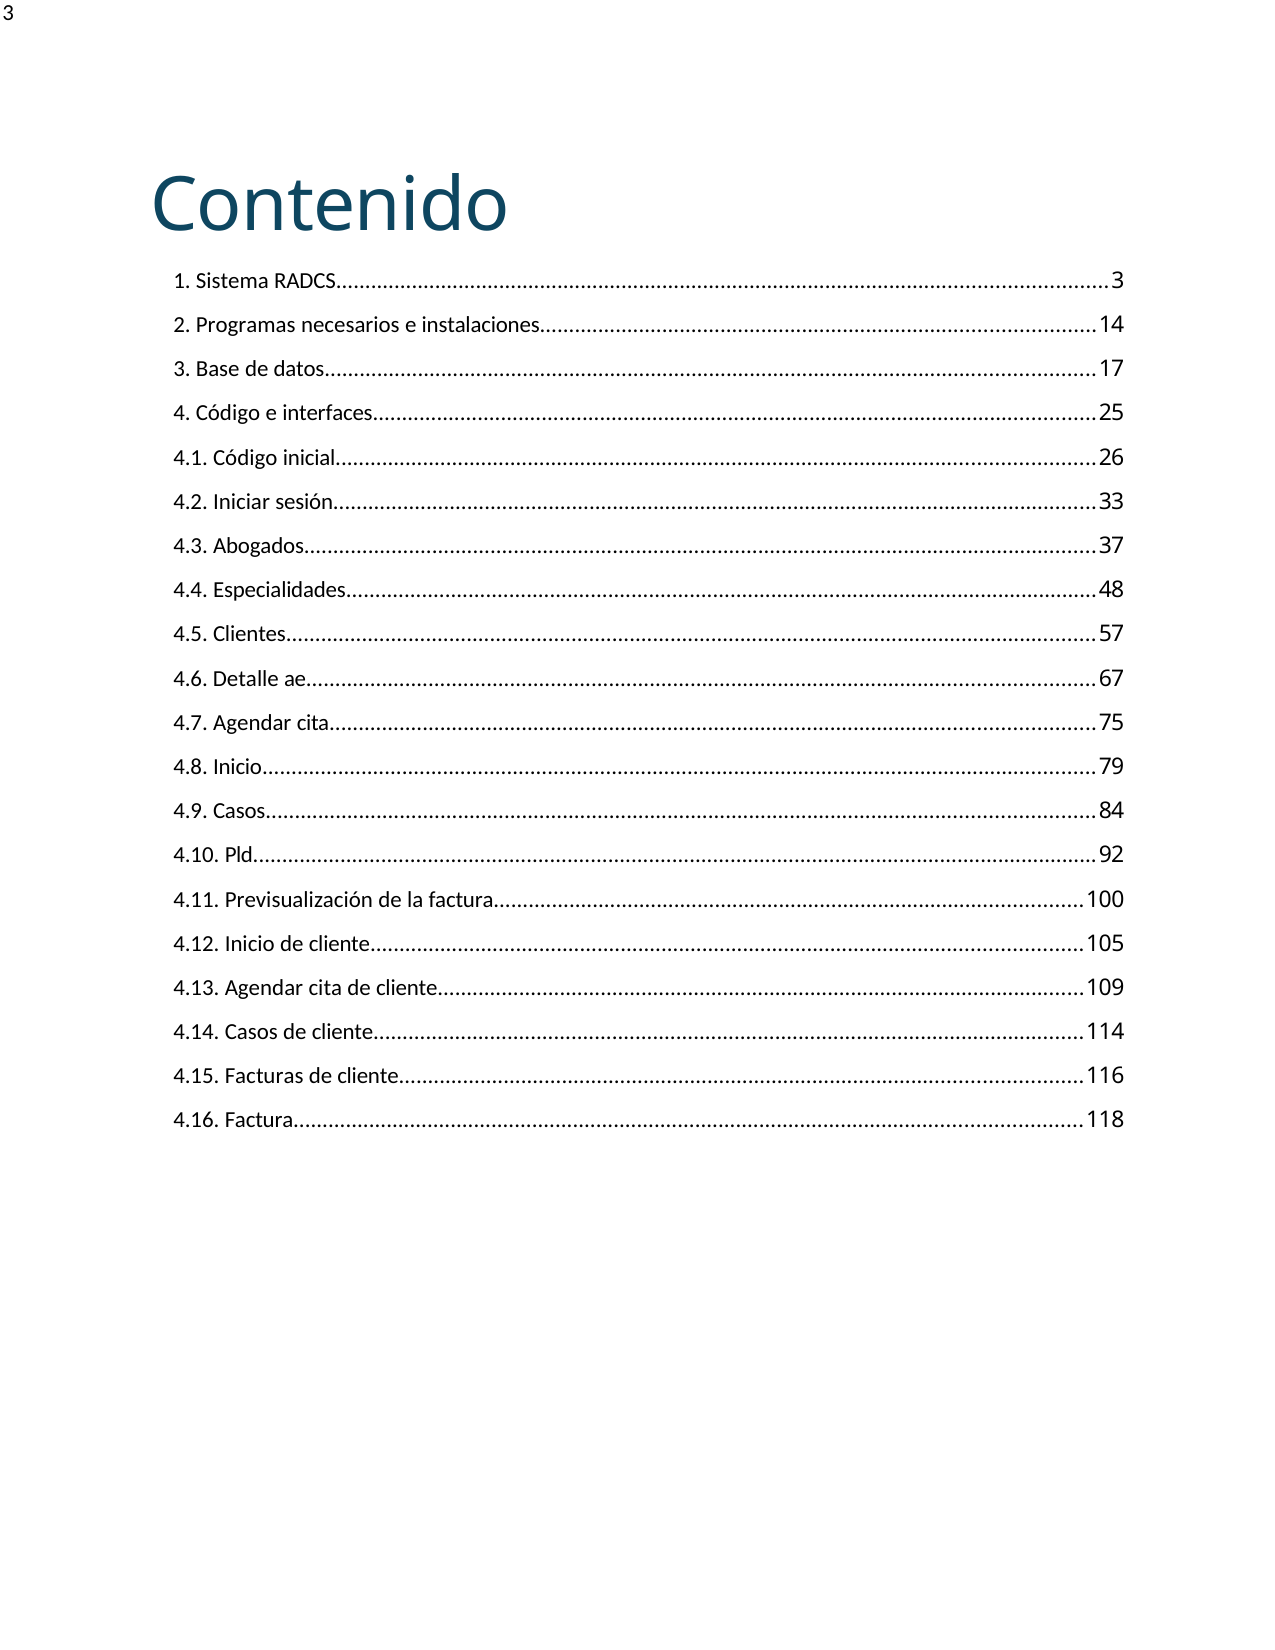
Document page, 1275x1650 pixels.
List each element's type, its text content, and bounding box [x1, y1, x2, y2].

title Contenido [150, 150, 1162, 252]
